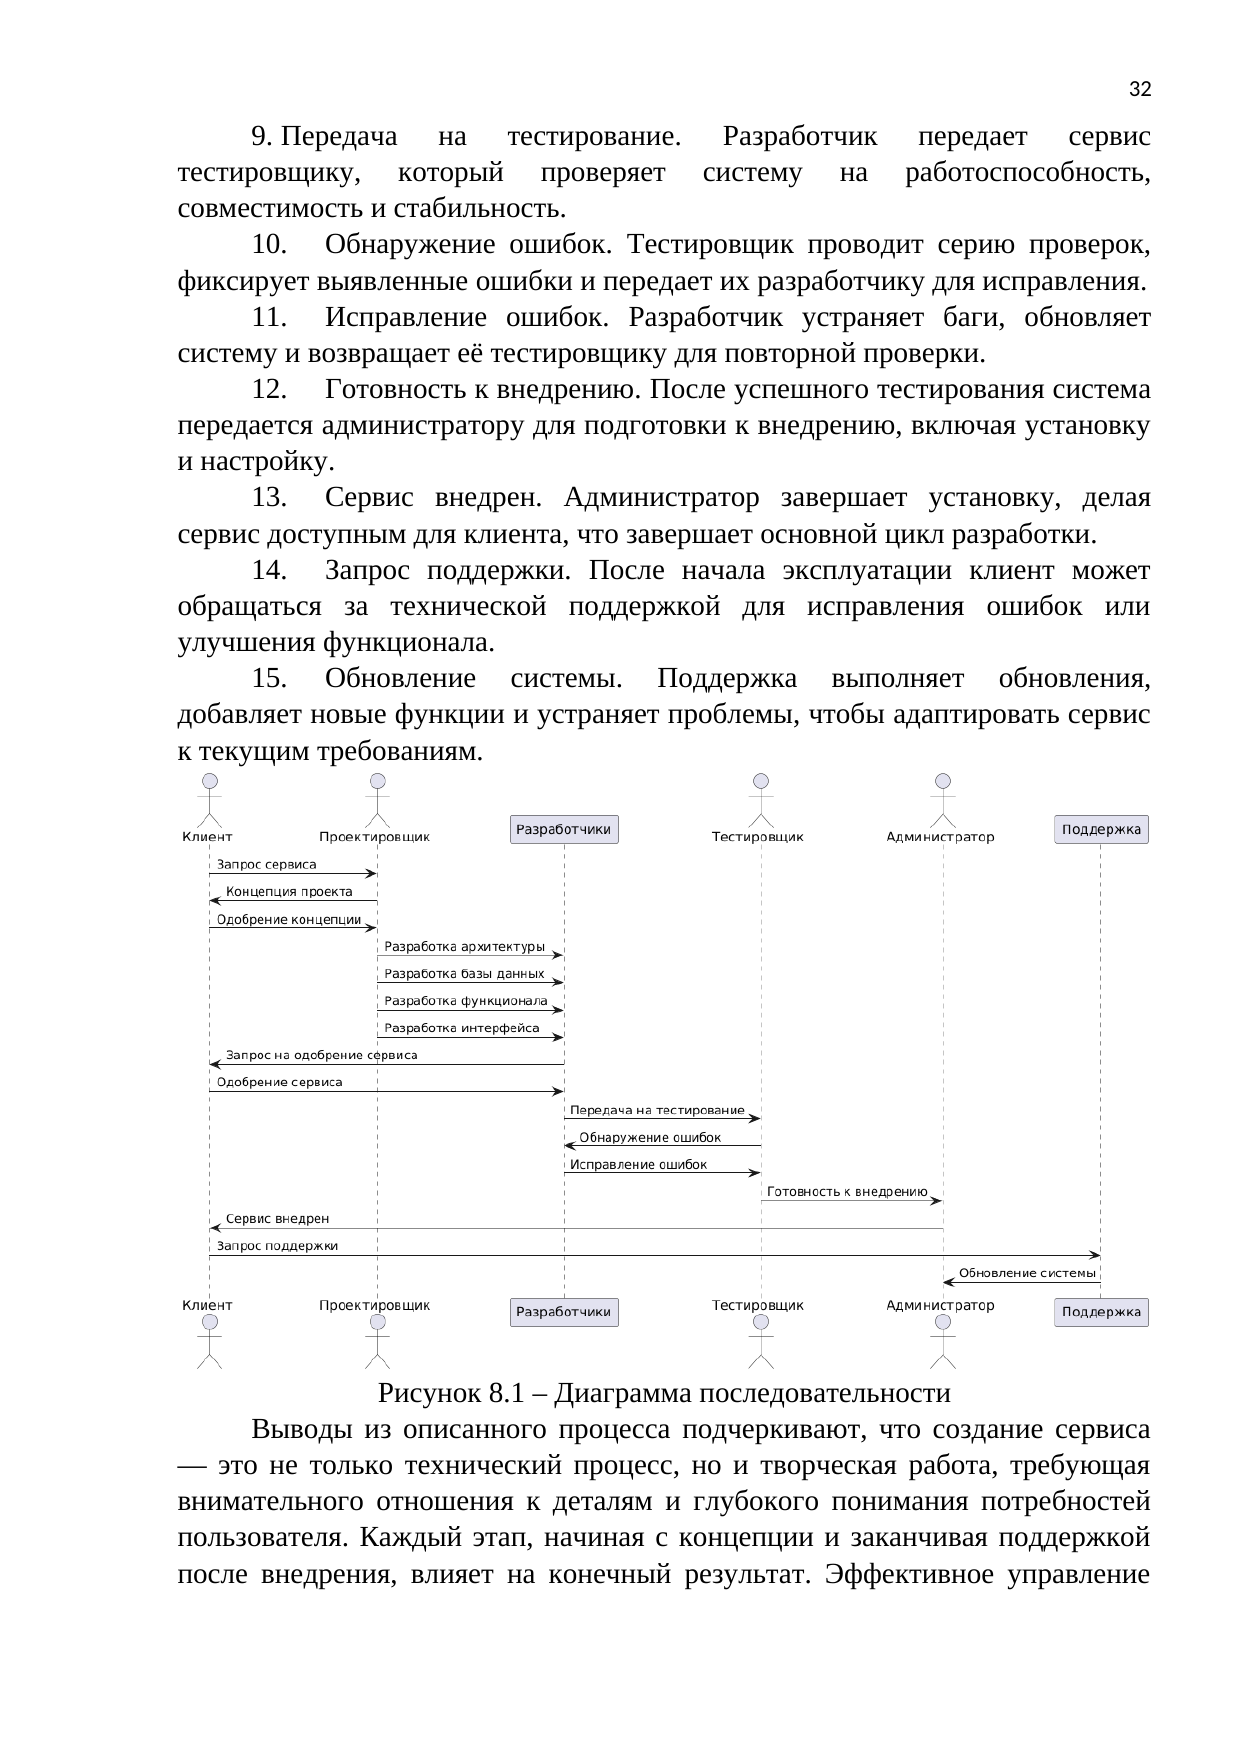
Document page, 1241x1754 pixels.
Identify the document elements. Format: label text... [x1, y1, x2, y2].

text Передача на тестирование. Разработчик передает сервис тестировщику, который проверяет систему на работоспособность, совместимость и стабильность. [177, 118, 1152, 224]
text Сервис внедрен. Администратор завершает установку, делая сервис доступным для клиента, что завершает основной цикл разработки. [177, 479, 1152, 549]
text Готовность к внедрению. После успешного тестирования система передается администратору для подготовки к внедрению, включая установку и настройку. [177, 371, 1152, 477]
picture [177, 768, 1152, 1373]
text Исправление ошибок. Разработчик устраняет баги, обновляет систему и возвращает её тестировщику для повторной проверки. [177, 299, 1152, 368]
text Рисунок 8.1 – Диаграмма последовательности [177, 1375, 1152, 1408]
text Обновление системы. Поддержка выполняет обновления, добавляет новые функции и устраняет проблемы, чтобы адаптировать сервис к текущим требованиям. [177, 660, 1152, 766]
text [177, 1411, 1152, 1589]
text Обнаружение ошибок. Тестировщик проводит серию проверок, фиксирует выявленные ошибки и передает их разработчику для исправления. [177, 227, 1152, 296]
text Запрос поддержки. После начала эксплуатации клиент может обращаться за технической поддержкой для исправления ошибок или улучшения функционала. [177, 552, 1152, 658]
